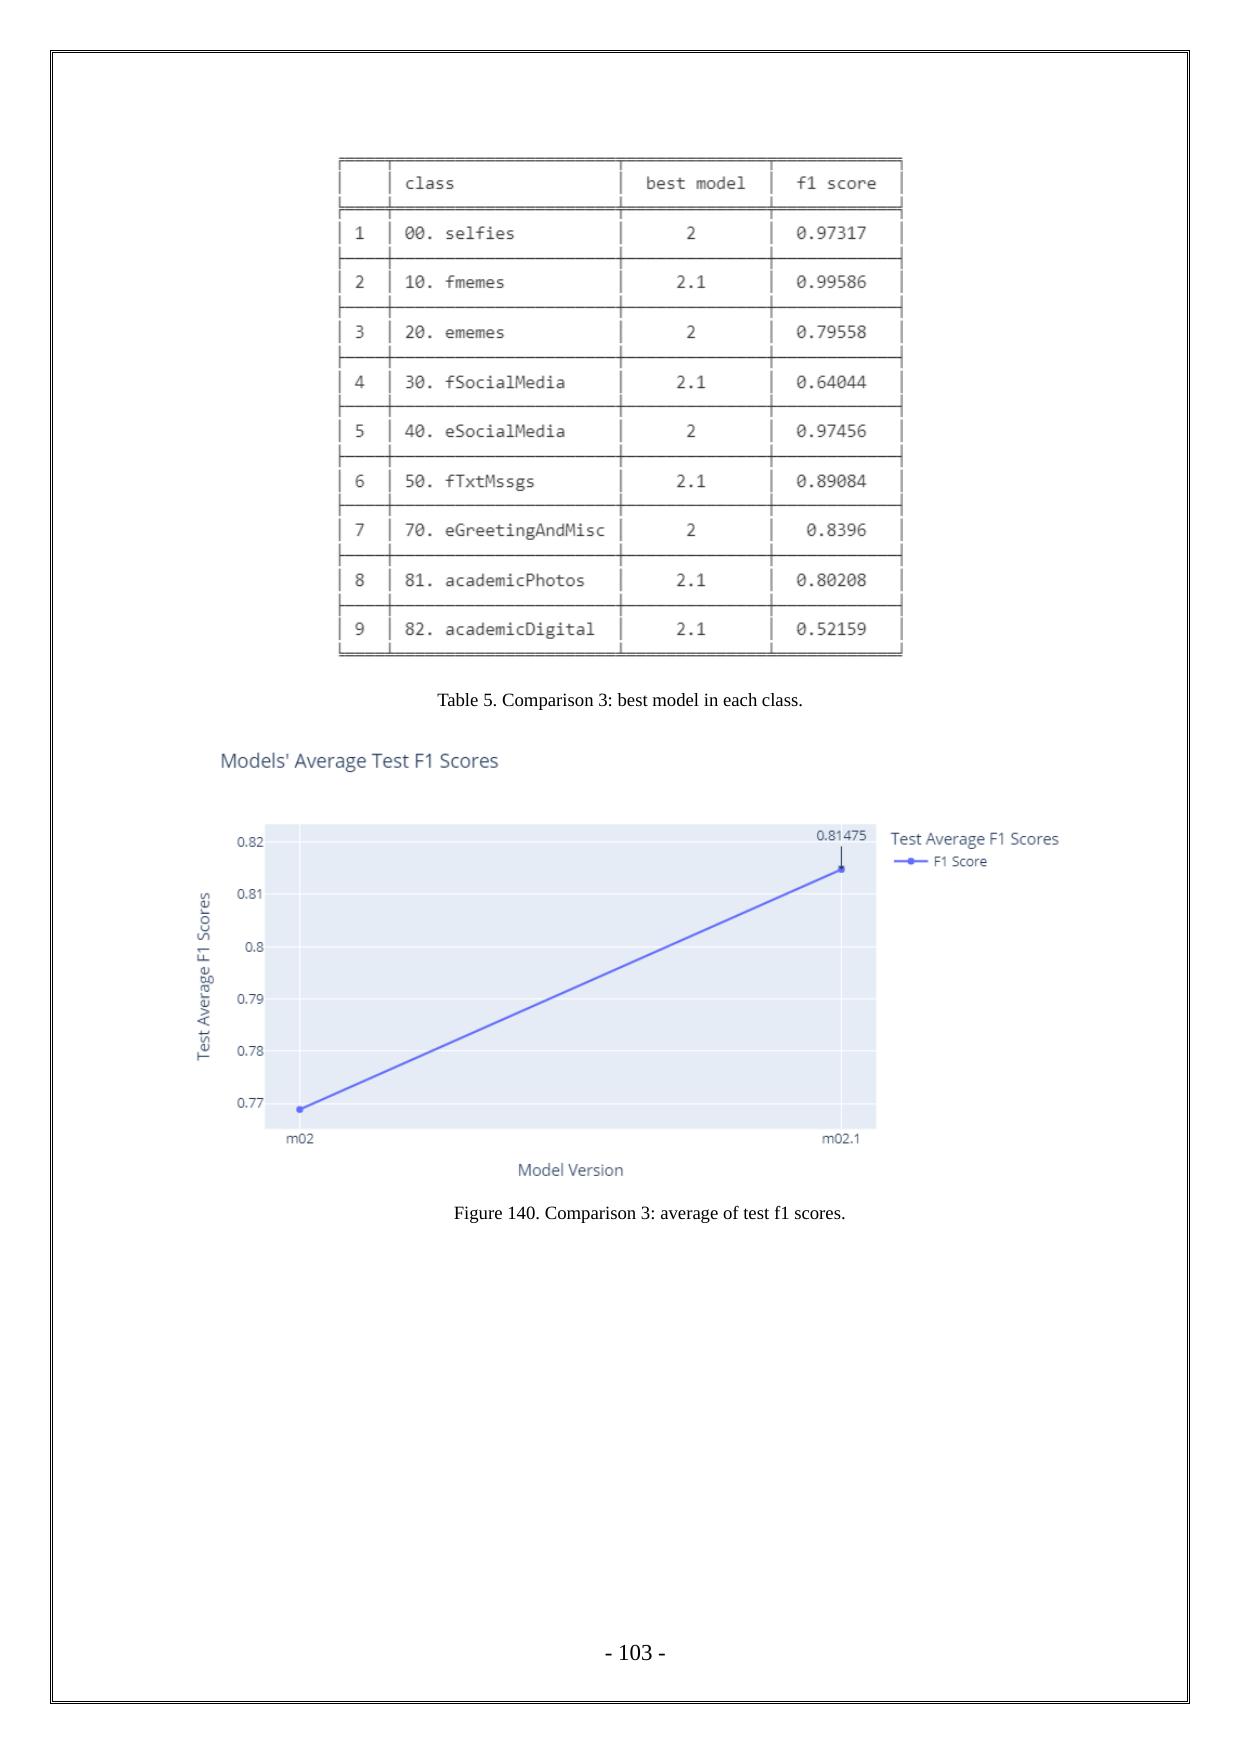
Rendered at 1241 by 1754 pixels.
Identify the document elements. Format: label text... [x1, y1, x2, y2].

text Table 5. Comparison 3: best model in each class. [192, 689, 1048, 710]
text Figure 140. Comparison 3: average of test f1 scores. [251, 1202, 1048, 1224]
picture [328, 150, 913, 664]
picture [192, 744, 1064, 1190]
